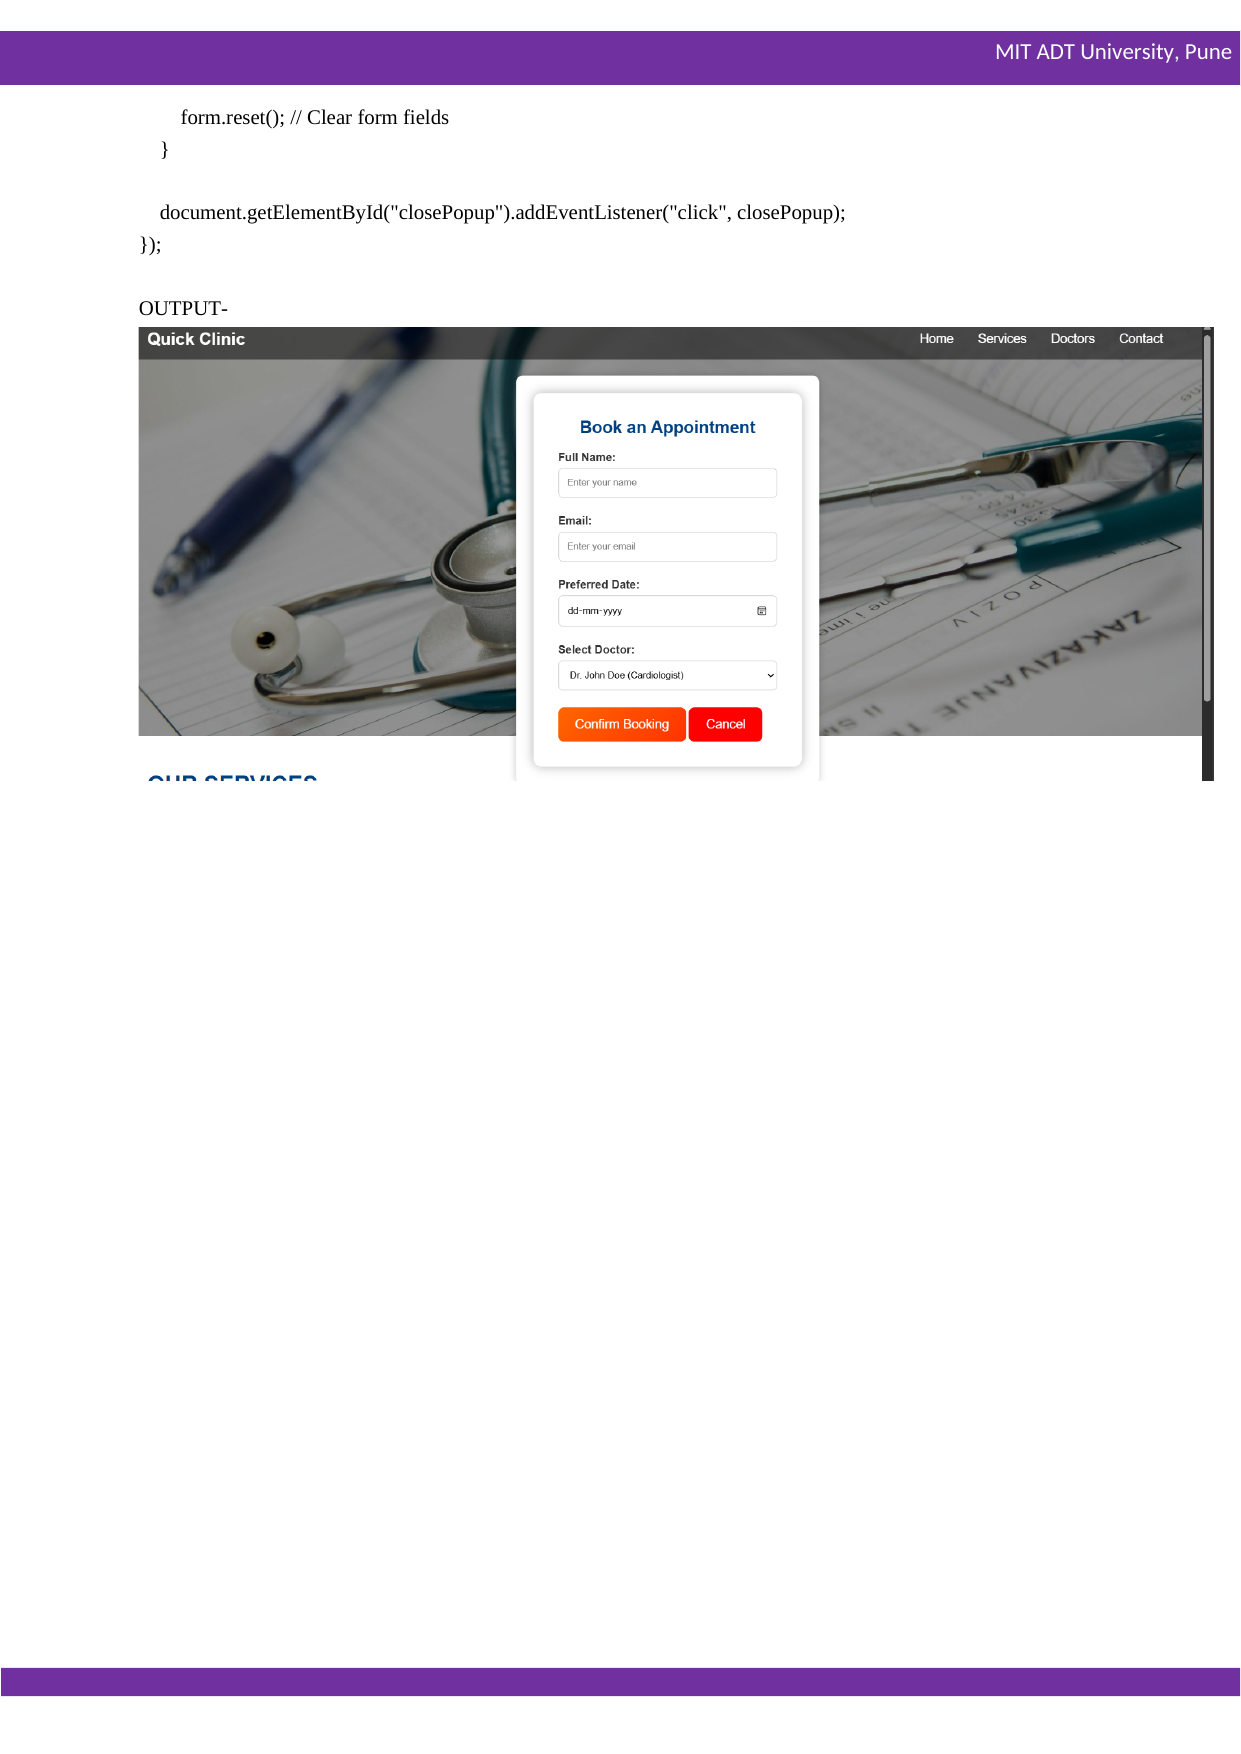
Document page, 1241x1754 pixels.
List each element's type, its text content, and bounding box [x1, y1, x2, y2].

text document.getElementById("closePopup").addEventListener("click", closePopup); [139, 200, 1195, 224]
text OUTPUT- [139, 296, 1195, 320]
text form.reset(); // Clear form fields [139, 105, 1195, 129]
picture [138, 327, 1214, 781]
text } [139, 137, 1195, 161]
text }); [139, 232, 1195, 256]
